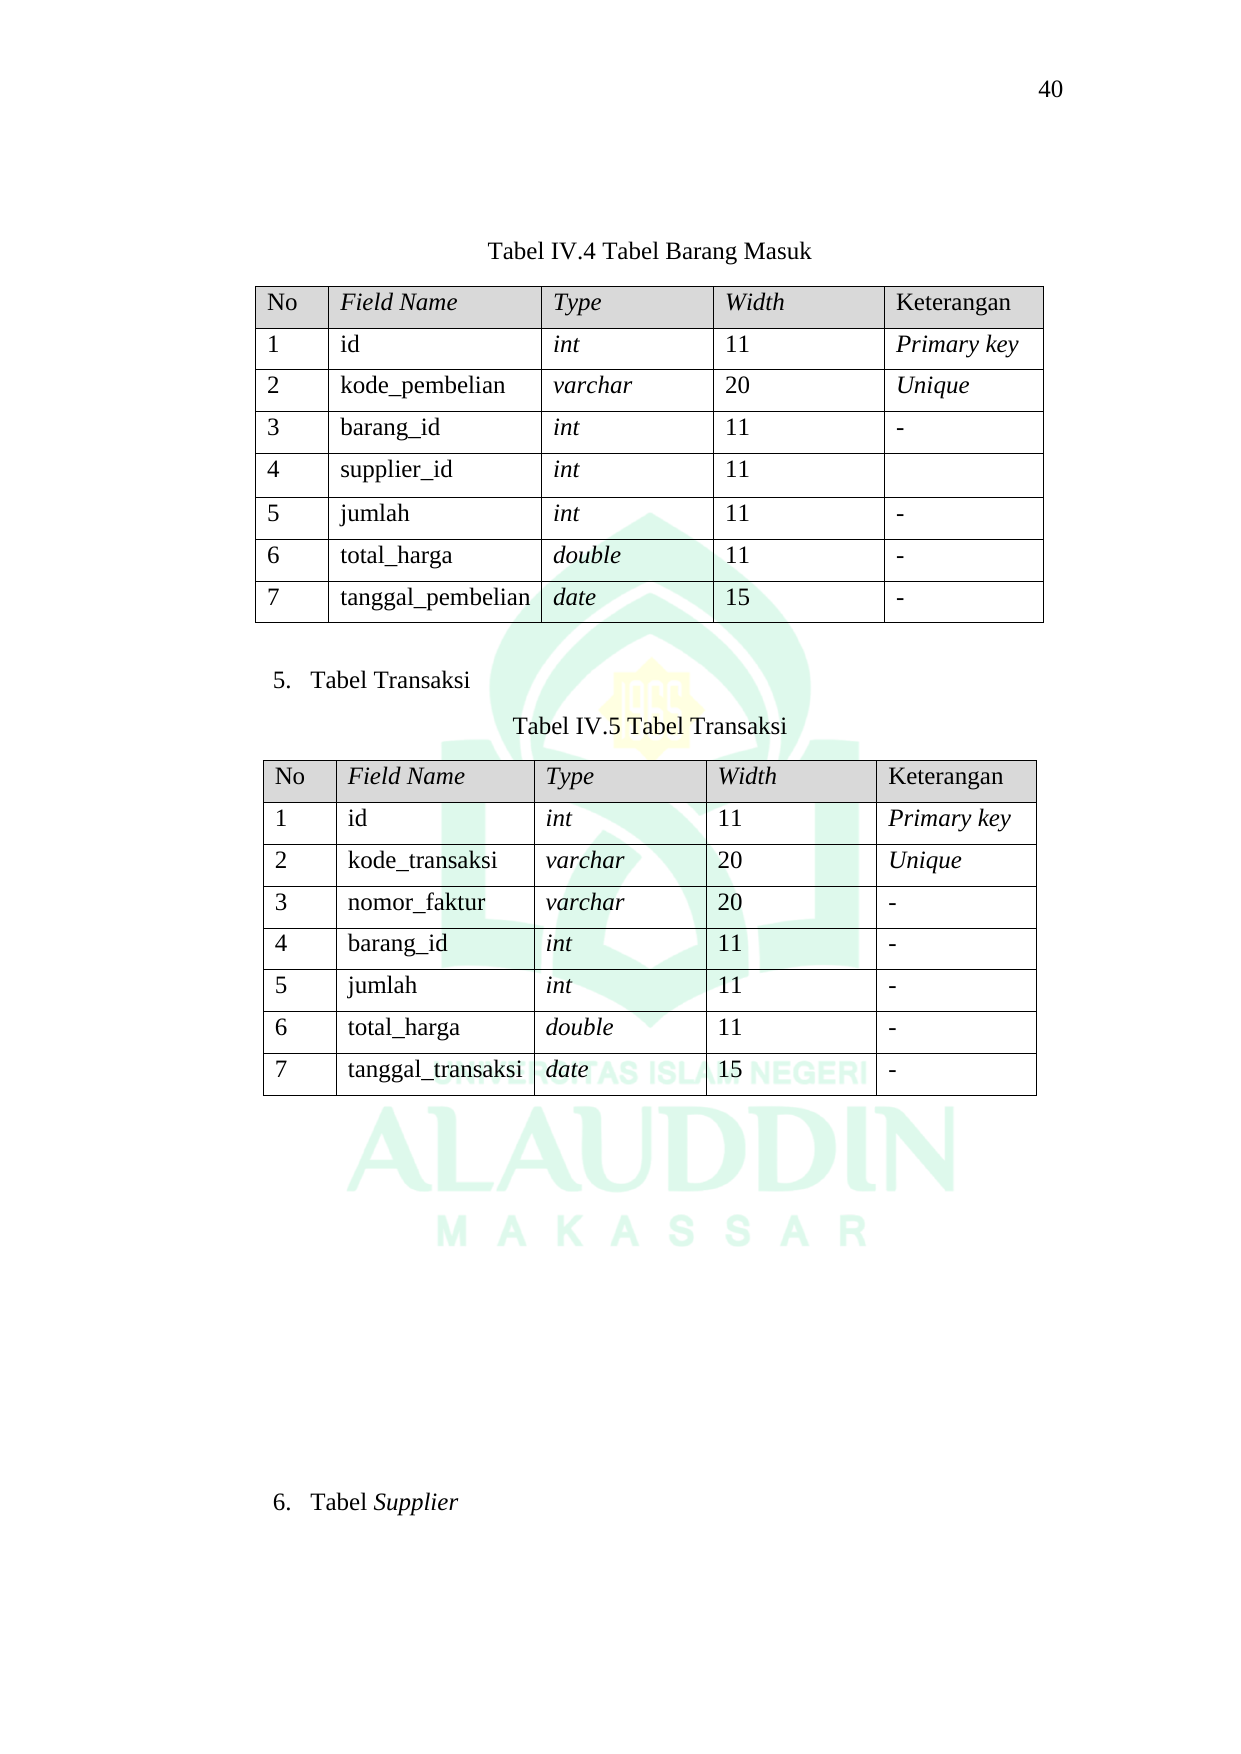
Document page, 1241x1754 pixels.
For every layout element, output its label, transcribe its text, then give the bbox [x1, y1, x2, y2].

table_cell varchar [535, 887, 706, 927]
table_cell Unique [885, 370, 1043, 411]
table_cell supplier_id [329, 454, 541, 497]
table_header Keterangan [877, 761, 1036, 802]
table_header Keterangan [885, 287, 1043, 328]
table_cell 2 [256, 370, 328, 411]
table_cell 20 [714, 370, 884, 411]
table_cell 5 [264, 970, 336, 1011]
table_cell 7 [256, 582, 328, 622]
table_cell 15 [707, 1054, 876, 1094]
table_cell int [542, 412, 713, 453]
table_cell 3 [256, 412, 328, 453]
table_cell double [542, 540, 713, 581]
table_cell int [535, 970, 706, 1011]
table_cell 11 [707, 1012, 876, 1053]
table_cell 5 [256, 498, 328, 539]
table_cell 2 [264, 845, 336, 886]
table_cell 4 [256, 454, 328, 497]
table_cell total_harga [329, 540, 541, 581]
table_cell tanggal_transaksi [337, 1054, 534, 1094]
table_header Width [714, 287, 884, 328]
text Tabel IV.4 Tabel Barang Masuk [236, 236, 1063, 265]
table_cell - [877, 887, 1036, 927]
table_cell 11 [707, 803, 876, 844]
table_cell 11 [707, 970, 876, 1011]
table_cell - [877, 970, 1036, 1011]
table_cell double [535, 1012, 706, 1053]
table_cell id [329, 329, 541, 369]
table_header Type [535, 761, 706, 802]
table_cell int [542, 329, 713, 369]
table_header No [256, 287, 328, 328]
table_cell date [535, 1054, 706, 1094]
table_cell - [877, 1054, 1036, 1094]
table_cell 11 [714, 498, 884, 539]
table_cell Unique [877, 845, 1036, 886]
table_cell varchar [535, 845, 706, 886]
table_cell jumlah [337, 970, 534, 1011]
table_cell - [885, 582, 1043, 622]
table_cell jumlah [329, 498, 541, 539]
table_cell 1 [264, 803, 336, 844]
table_cell barang_id [337, 929, 534, 969]
table_cell total_harga [337, 1012, 534, 1053]
table_cell int [535, 929, 706, 969]
table_cell kode_pembelian [329, 370, 541, 411]
table_cell date [542, 582, 713, 622]
table_cell 11 [707, 929, 876, 969]
table_cell int [542, 498, 713, 539]
table_cell 20 [707, 845, 876, 886]
table_header Type [542, 287, 713, 328]
table_cell 6 [256, 540, 328, 581]
table_cell Primary key [877, 803, 1036, 844]
table_cell kode_transaksi [337, 845, 534, 886]
table_cell - [885, 498, 1043, 539]
table_header Field Name [337, 761, 534, 802]
table_header Field Name [329, 287, 541, 328]
table_cell 11 [714, 329, 884, 369]
table_cell varchar [542, 370, 713, 411]
table_cell Primary key [885, 329, 1043, 369]
table_cell - [885, 412, 1043, 453]
table_cell - [877, 1012, 1036, 1053]
table_cell barang_id [329, 412, 541, 453]
table_header Width [707, 761, 876, 802]
table_cell id [337, 803, 534, 844]
table_cell 1 [256, 329, 328, 369]
table_cell - [877, 929, 1036, 969]
table_cell 11 [714, 412, 884, 453]
text Tabel IV.5 Tabel Transaksi [236, 711, 1063, 739]
table_cell 4 [264, 929, 336, 969]
table_cell 11 [714, 454, 884, 497]
table_cell 20 [707, 887, 876, 927]
table_cell 3 [264, 887, 336, 927]
table_cell tanggal_pembelian [329, 582, 541, 622]
list Tabel Transaksi [273, 648, 1063, 698]
table_cell int [542, 454, 713, 497]
table_cell 6 [264, 1012, 336, 1053]
list Tabel Supplier [273, 1471, 1063, 1521]
table_cell nomor_faktur [337, 887, 534, 927]
table_cell 7 [264, 1054, 336, 1094]
table_cell 11 [714, 540, 884, 581]
table_cell int [535, 803, 706, 844]
table_cell - [885, 540, 1043, 581]
table_cell [885, 454, 1043, 497]
table_header No [264, 761, 336, 802]
table_cell 15 [714, 582, 884, 622]
